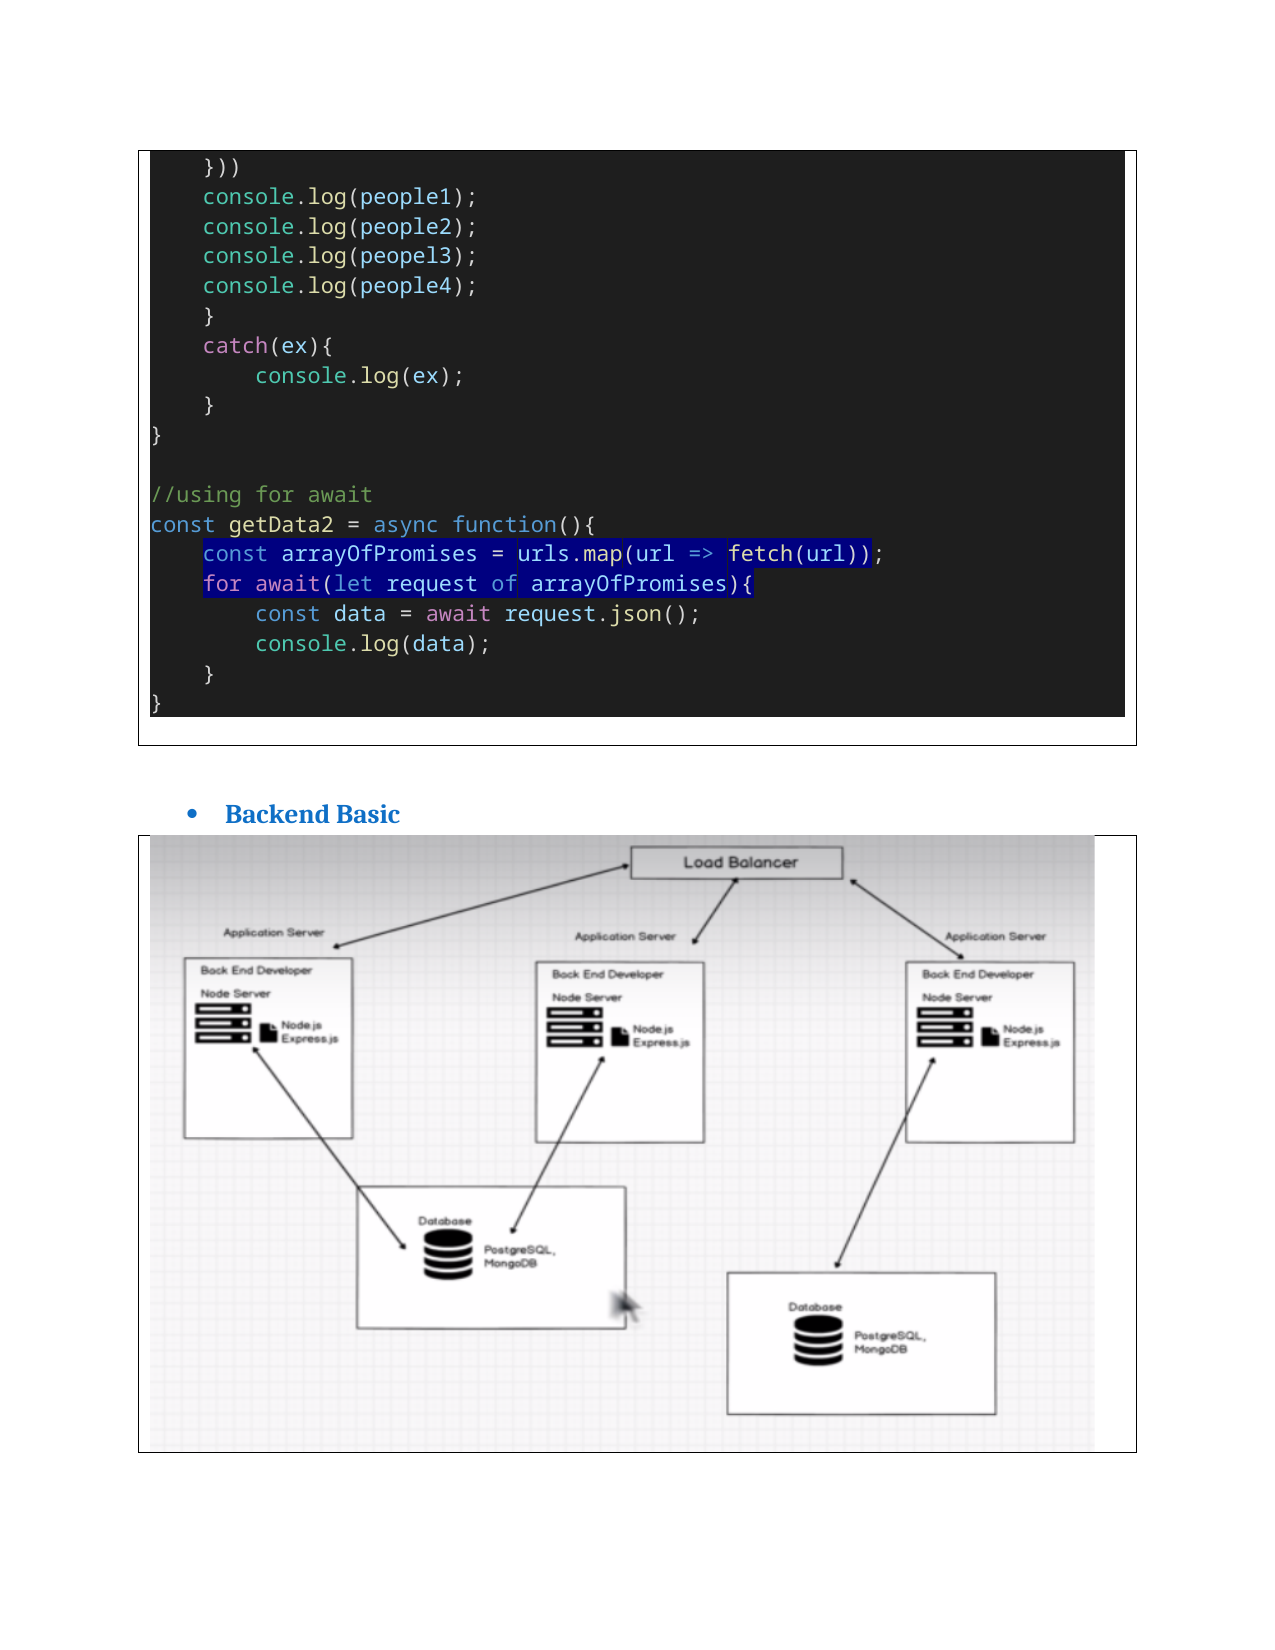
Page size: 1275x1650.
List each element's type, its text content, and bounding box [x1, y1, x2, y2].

subtitle Backend Basic [187, 799, 1125, 830]
table_header [1095, 836, 1136, 1452]
table_header [139, 836, 150, 1452]
picture [150, 835, 1095, 1452]
